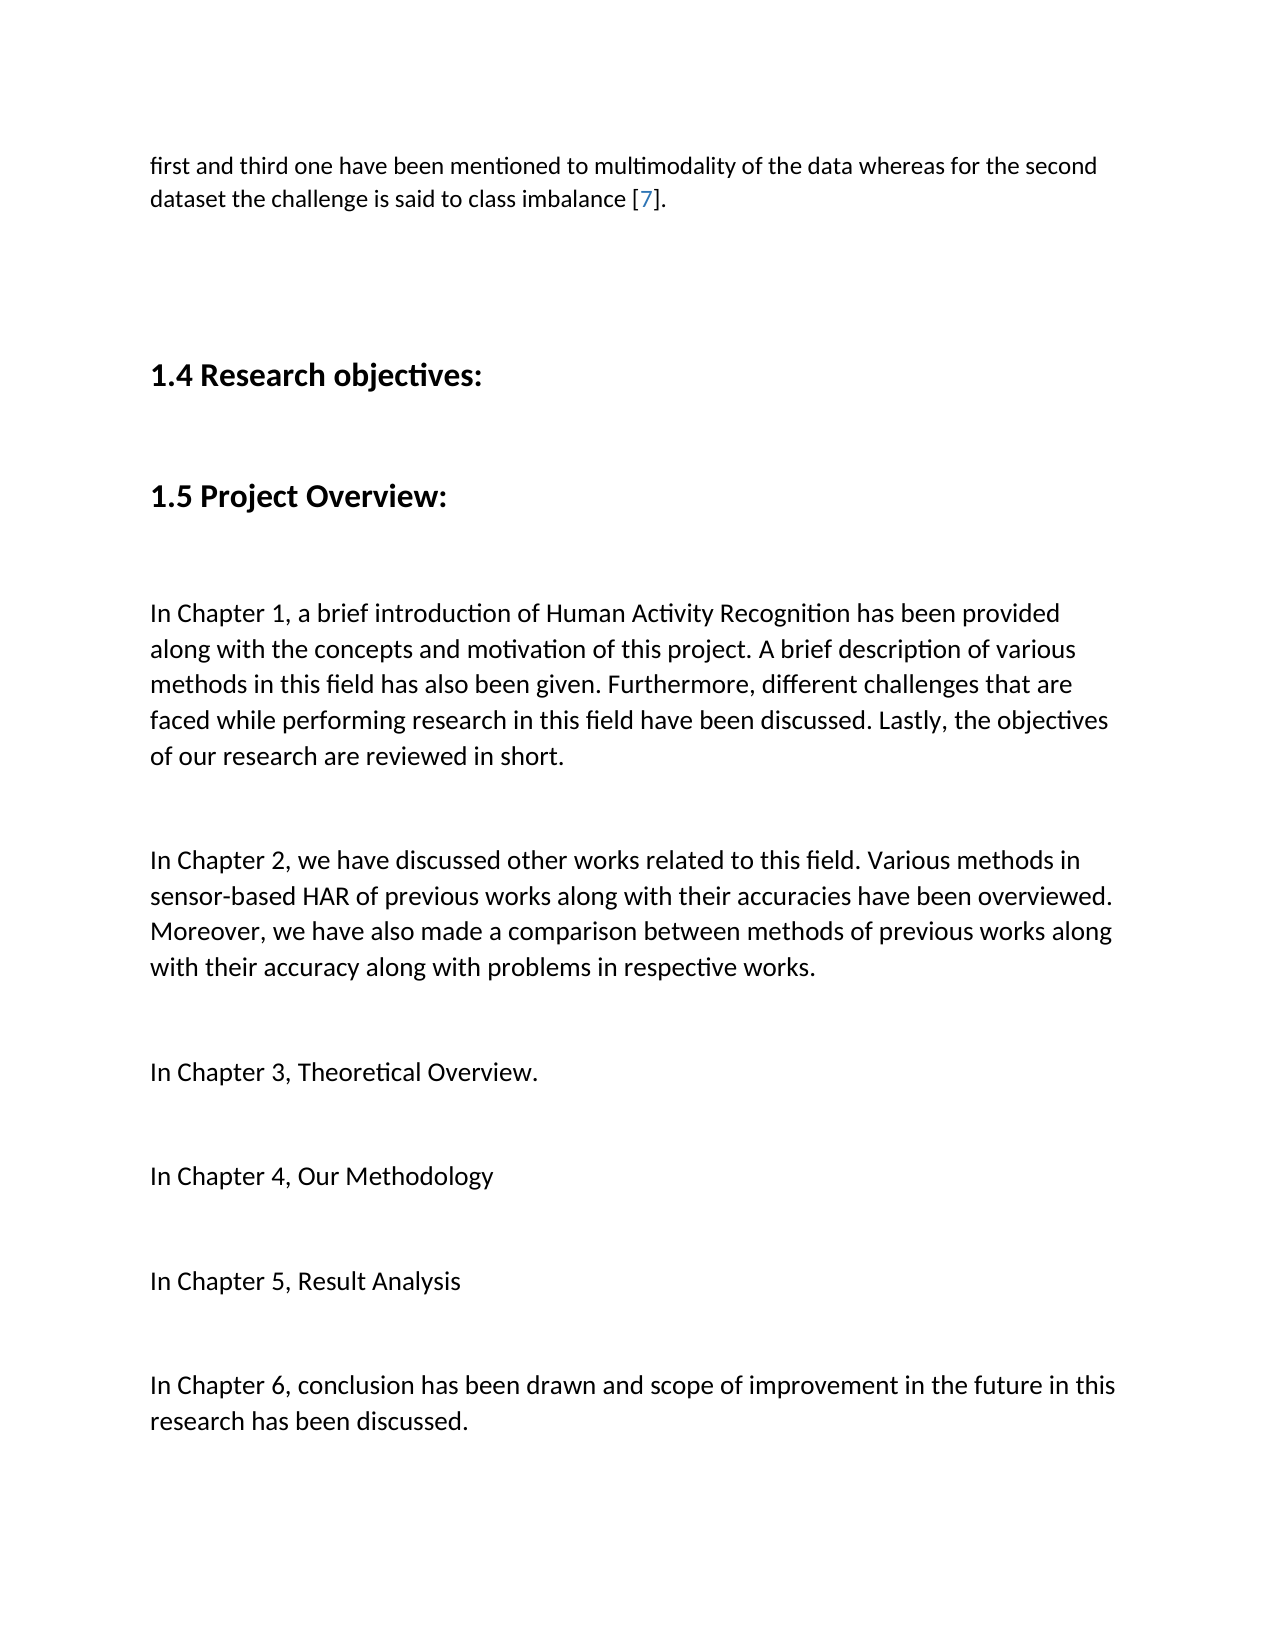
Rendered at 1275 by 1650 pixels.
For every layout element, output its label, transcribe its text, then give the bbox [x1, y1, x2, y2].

text 1.4 Research objectives: [150, 354, 1125, 394]
text In Chapter 5, Result Analysis [150, 1264, 1125, 1297]
text In Chapter 4, Our Methodology [150, 1159, 1125, 1192]
text In Chapter 3, Theoretical Overview. [150, 1055, 1125, 1088]
text 1.5 Project Overview: [150, 475, 1125, 516]
text In Chapter 1, a brief introduction of Human Activity Recognition has been provided along with the concepts and motivation of this project. A brief description of various methods in this field has also been given. Furthermore, different challenges that are faced while performing research in this field have been discussed. Lastly, the objectives of our research are reviewed in short. [150, 596, 1125, 772]
text In Chapter 2, we have discussed other works related to this field. Various methods in sensor-based HAR of previous works along with their accuracies have been overviewed. Moreover, we have also made a comparison between methods of previous works along with their accuracy along with problems in respective works. [150, 843, 1125, 983]
text In Chapter 6, conclusion has been drawn and scope of improvement in the future in this research has been discussed. [150, 1368, 1125, 1437]
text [150, 150, 1125, 213]
